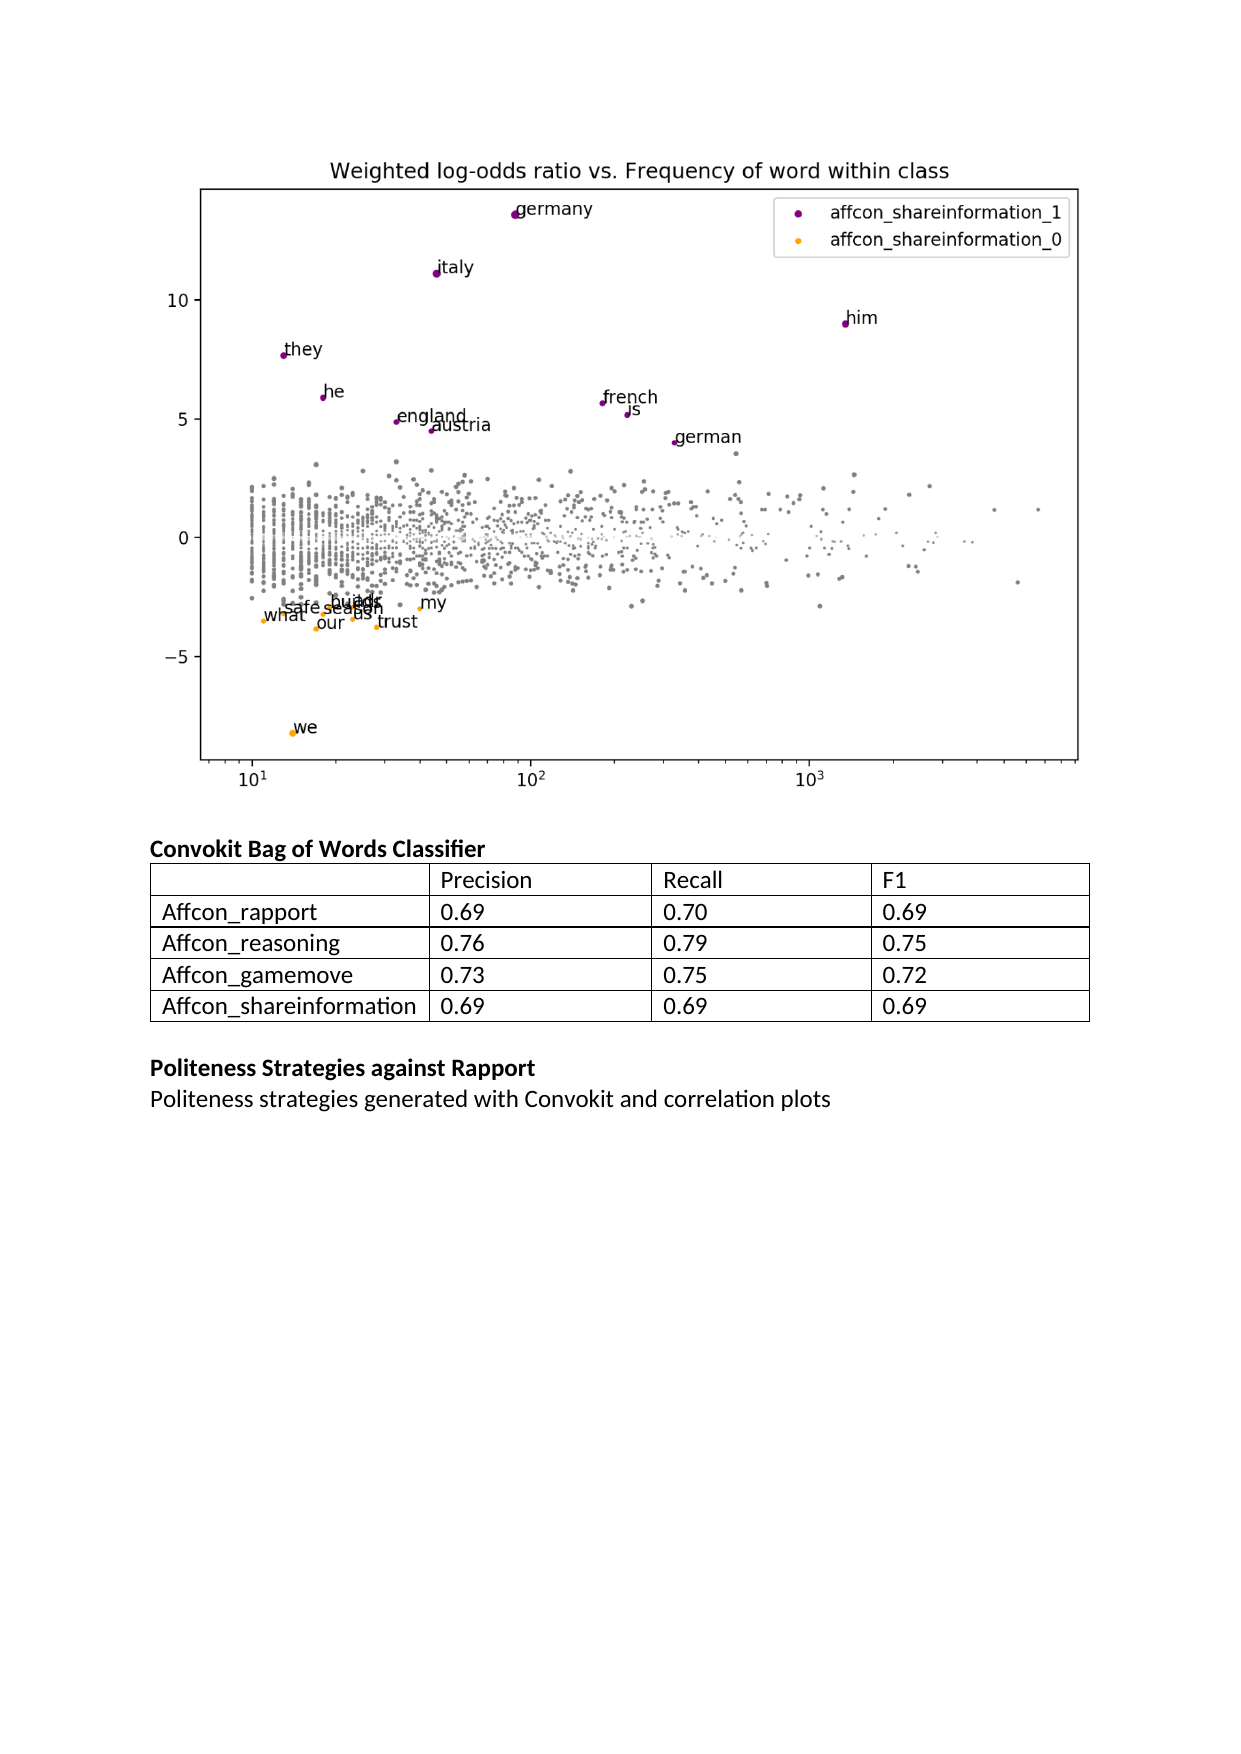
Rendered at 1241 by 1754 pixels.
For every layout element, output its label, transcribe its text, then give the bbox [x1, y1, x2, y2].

text Convokit Bag of Words Classifier [150, 833, 1090, 863]
table_cell 0.75 [652, 959, 871, 989]
table_cell 0.73 [430, 959, 651, 989]
table_cell 0.79 [652, 928, 871, 958]
table_cell 0.75 [872, 928, 1089, 958]
table_cell 0.69 [430, 896, 651, 926]
picture [150, 150, 1090, 803]
table_cell Affcon_reasoning [151, 928, 429, 958]
table_header [151, 864, 429, 895]
table_header F1 [872, 864, 1089, 895]
text Politeness Strategies against Rapport [150, 1053, 1090, 1083]
table_cell 0.69 [872, 896, 1089, 926]
table_cell Affcon_rapport [151, 896, 429, 926]
table_cell 0.69 [872, 991, 1089, 1021]
table_cell 0.69 [430, 991, 651, 1021]
table_cell Affcon_shareinformation [151, 991, 429, 1021]
table_header Precision [430, 864, 651, 895]
table_cell 0.70 [652, 896, 871, 926]
table_cell 0.76 [430, 928, 651, 958]
table_cell Affcon_gamemove [151, 959, 429, 989]
text Politeness strategies generated with Convokit and correlation plots [150, 1083, 1090, 1114]
table_cell 0.69 [652, 991, 871, 1021]
table_cell 0.72 [872, 959, 1089, 989]
table_header Recall [652, 864, 871, 895]
